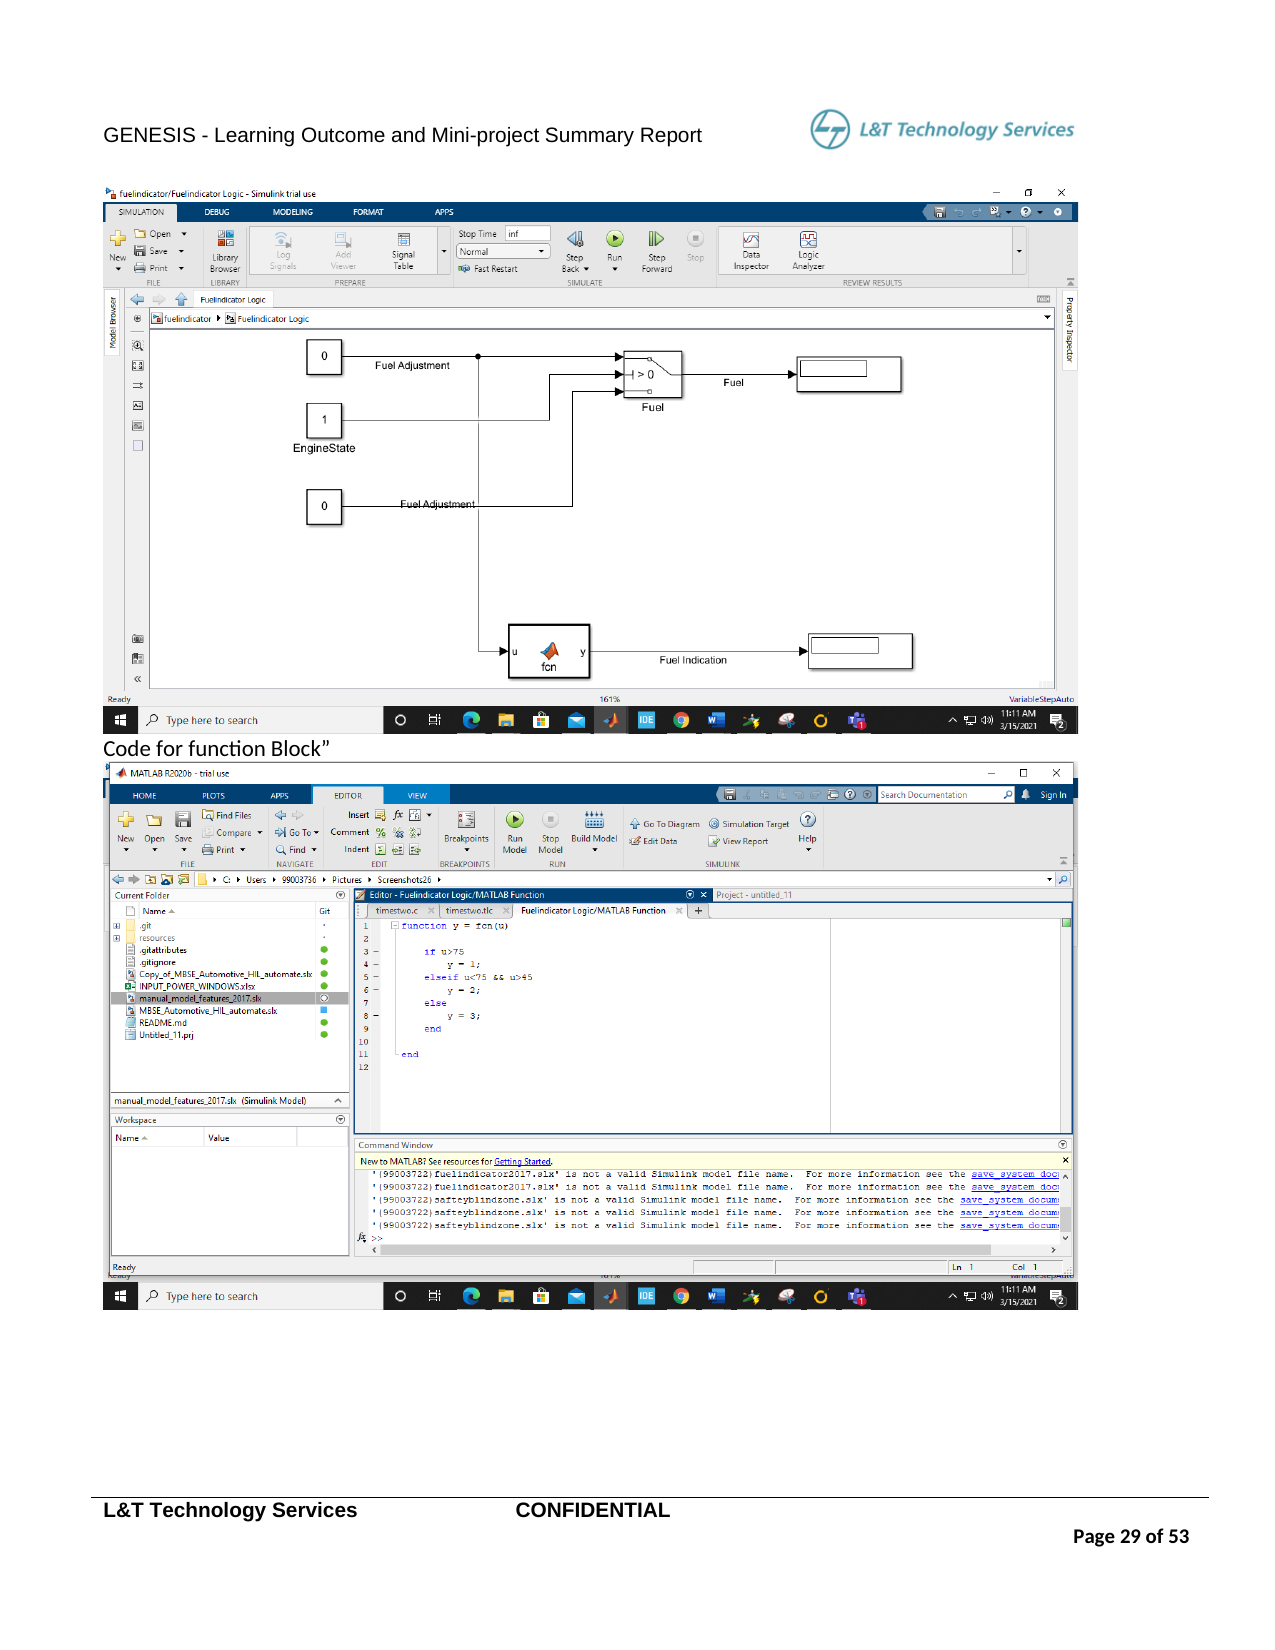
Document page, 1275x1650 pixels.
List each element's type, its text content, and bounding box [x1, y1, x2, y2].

picture [103, 185, 1079, 734]
text Code for function Block” [103, 734, 1162, 762]
picture [103, 761, 1079, 1310]
picture [808, 98, 1075, 162]
